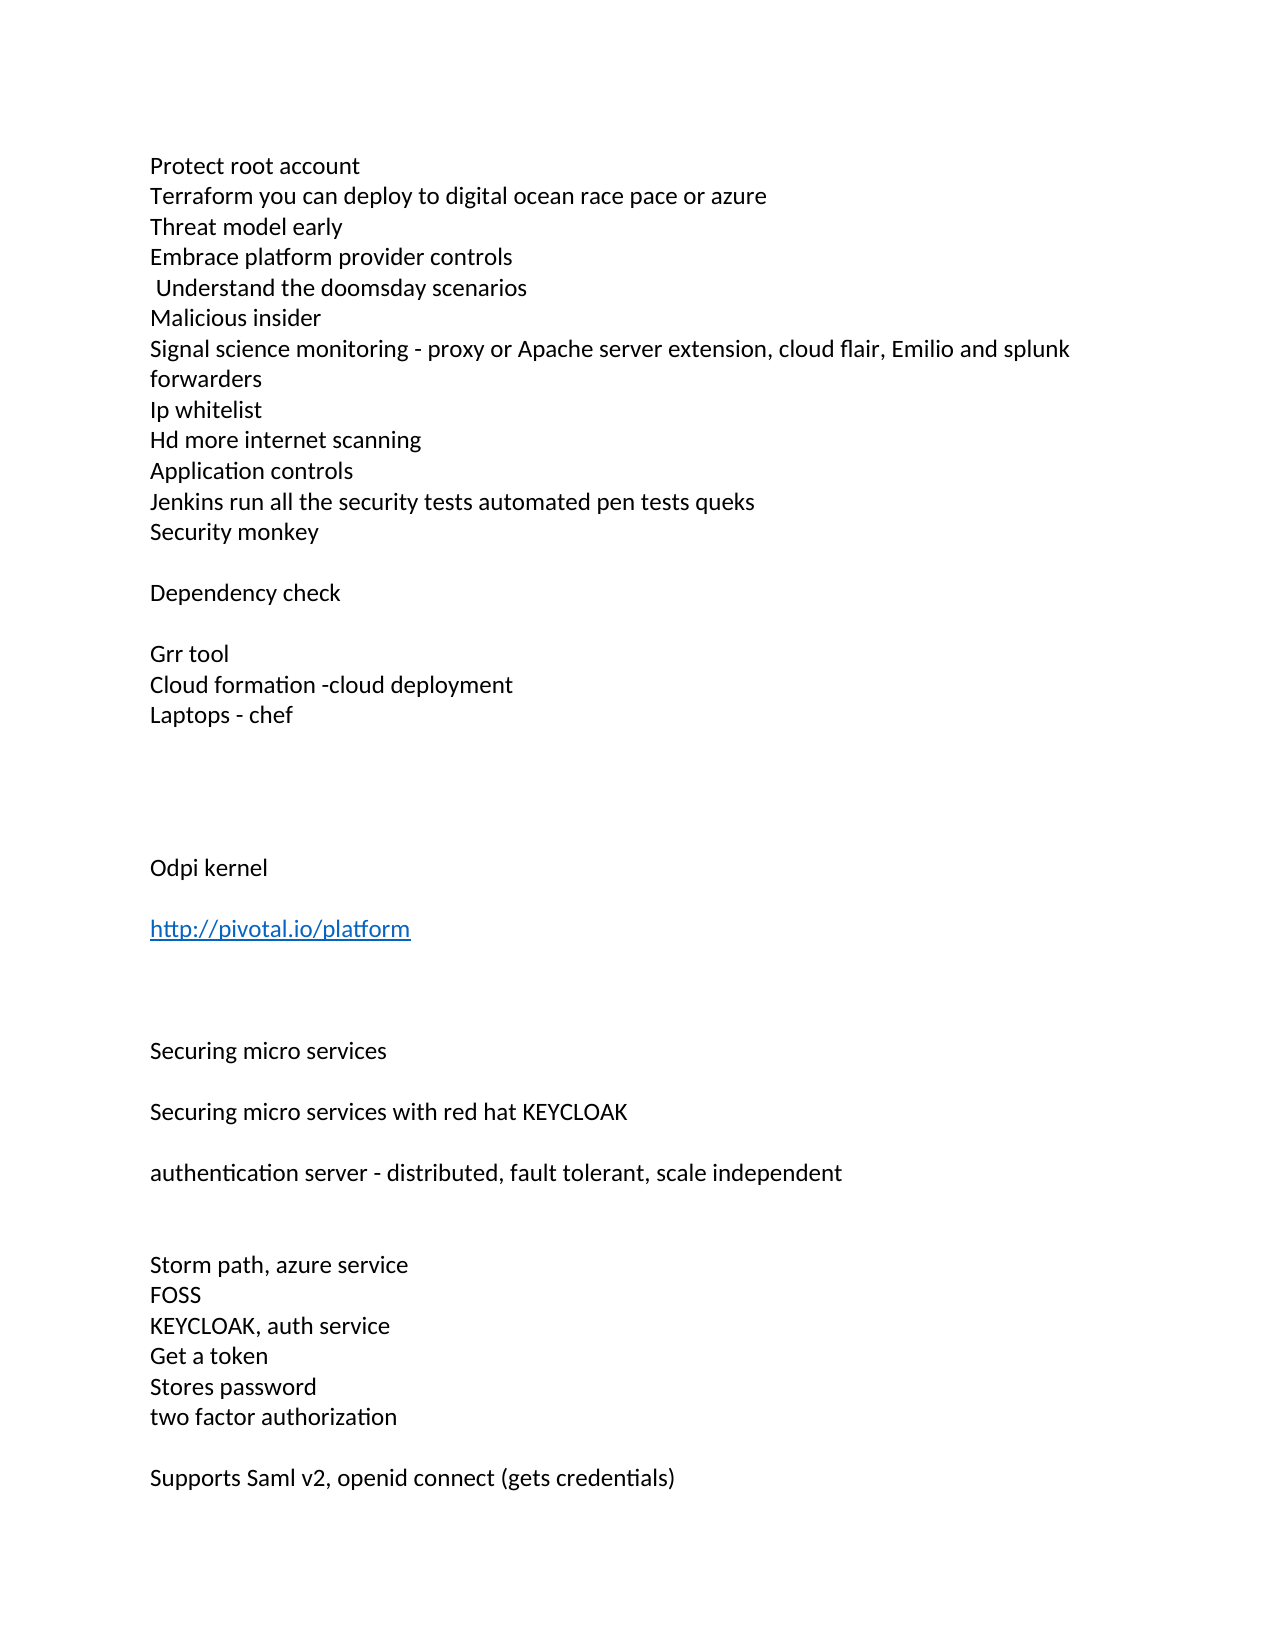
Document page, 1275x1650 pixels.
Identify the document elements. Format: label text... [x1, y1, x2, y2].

text Grr tool [150, 638, 1125, 669]
text Understand the doomsday scenarios [150, 272, 1125, 303]
text Application controls [150, 455, 1125, 486]
text Terraform you can deploy to digital ocean race pace or azure [150, 181, 1125, 211]
text Embrace platform provider controls [150, 242, 1125, 272]
text Stores password [150, 1371, 1125, 1401]
text Signal science monitoring - proxy or Apache server extension, cloud flair, Emilio and splunk forwarders [150, 333, 1125, 394]
text Storm path, azure service [150, 1249, 1125, 1279]
text Odpi kernel [150, 852, 1125, 882]
text KEYCLOAK, auth service [150, 1310, 1125, 1340]
text FOSS [150, 1279, 1125, 1310]
text Get a token [150, 1340, 1125, 1371]
text Security monkey [150, 516, 1125, 547]
text Malicious insider [150, 303, 1125, 333]
text two factor authorization [150, 1401, 1125, 1432]
text Threat model early [150, 211, 1125, 242]
text Securing micro services [150, 1035, 1125, 1066]
text authentication server - distributed, fault tolerant, scale independent [150, 1157, 1125, 1188]
text Ip whitelist [150, 394, 1125, 425]
text Cloud formation -cloud deployment [150, 669, 1125, 699]
text Protect root account [150, 150, 1125, 181]
text Hd more internet scanning [150, 425, 1125, 455]
text Securing micro services with red hat KEYCLOAK [150, 1096, 1125, 1127]
text Dependency check [150, 577, 1125, 608]
text Supports Saml v2, openid connect (gets credentials) [150, 1462, 1125, 1493]
text Jenkins run all the security tests automated pen tests queks [150, 486, 1125, 516]
text Laptops - chef [150, 699, 1125, 730]
text http://pivotal.io/platform [150, 913, 1125, 943]
